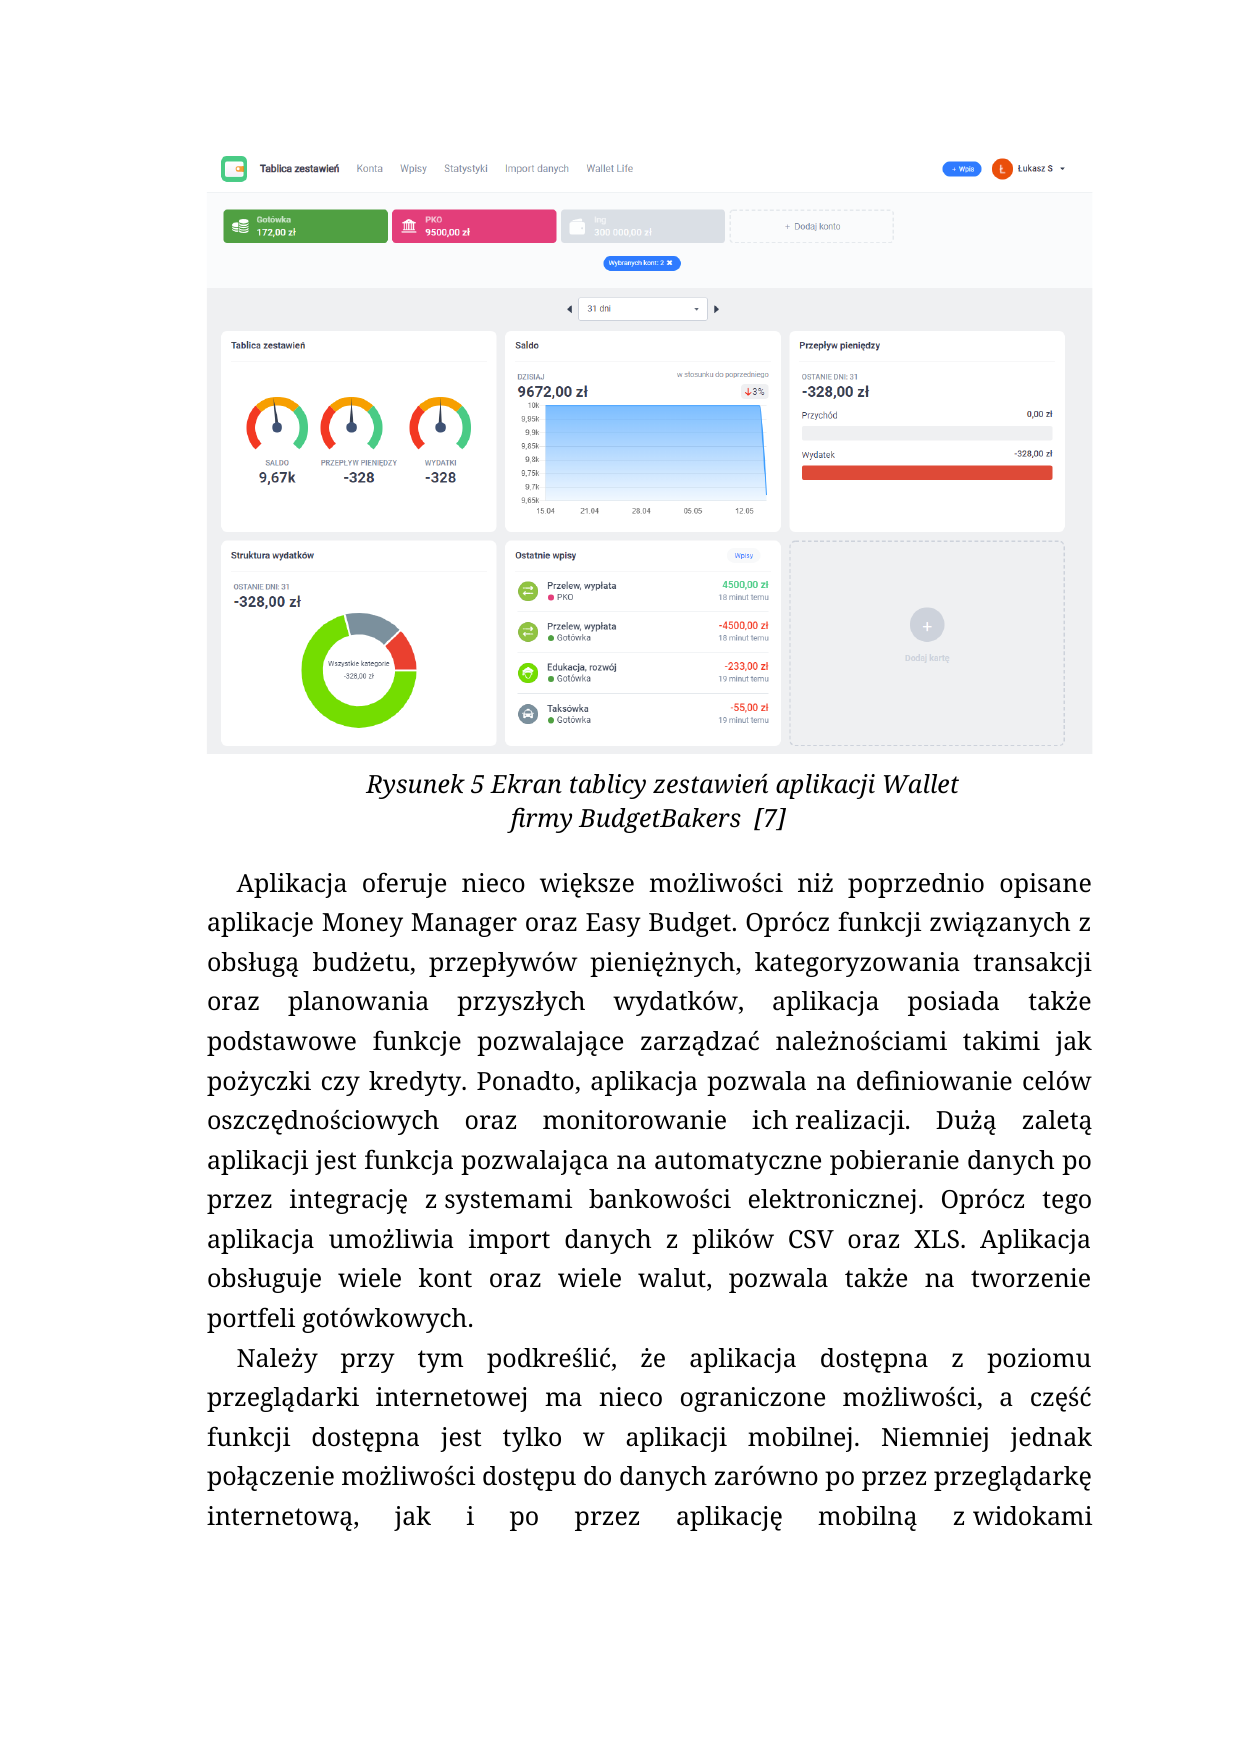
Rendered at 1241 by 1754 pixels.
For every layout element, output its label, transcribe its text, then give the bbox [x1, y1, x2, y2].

picture [206, 147, 1093, 754]
text Rysunek Ekran tablicy zestawień aplikacji Wallet firmy BudgetBakers [207, 767, 1092, 835]
text Aplikacja oferuje nieco większe możliwości niż poprzednio opisane aplikacje Money Manager oraz Easy Budget. Oprócz funkcji związanych z obsługą budżetu, przepływów pieniężnych, kategoryzowania transakcji oraz planowania przyszłych wydatków, aplikacja posiada także podstawowe funkcje pozwalające zarządzać należnościami takimi jak pożyczki czy kredyty. Ponadto, aplikacja pozwala na definiowanie celów oszczędnościowych oraz monitorowanie ich realizacji. Dużą zaletą aplikacji jest funkcja pozwalająca na automatyczne pobieranie danych po przez integrację z systemami bankowości elektronicznej. Oprócz tego aplikacja umożliwia import danych z plików CSV oraz XLS. Aplikacja obsługuje wiele kont oraz wiele walut, pozwala także na tworzenie portfeli gotówkowych. [207, 860, 1092, 1335]
